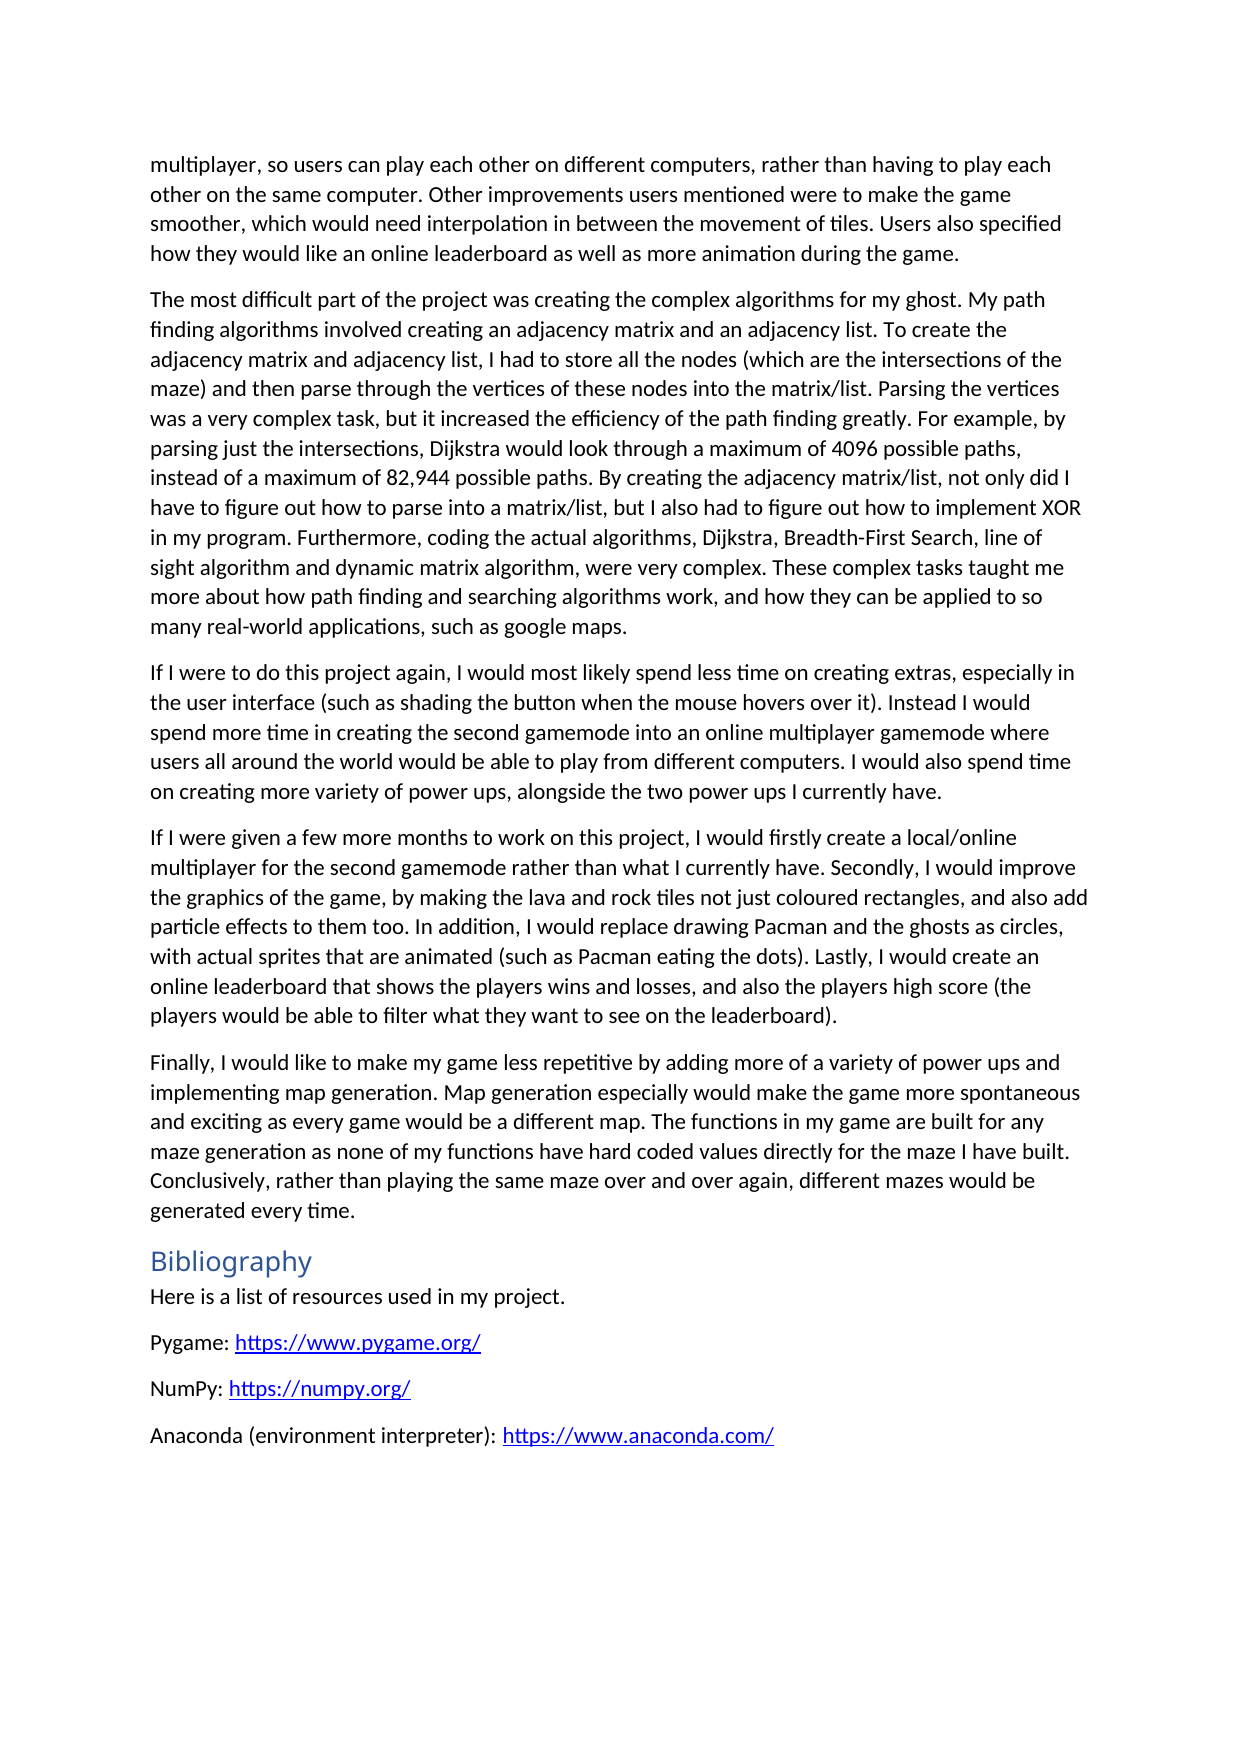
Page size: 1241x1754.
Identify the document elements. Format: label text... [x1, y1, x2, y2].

text Anaconda (environment interpreter): https://www.anaconda.com/ [150, 1421, 1090, 1449]
subtitle Bibliography [150, 1243, 1090, 1279]
text Pygame: https://www.pygame.org/ [150, 1328, 1090, 1356]
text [150, 150, 1090, 267]
text If I were given a few more months to work on this project, I would firstly create a local/online multiplayer for the second gamemode rather than what I currently have. Secondly, I would improve the graphics of the game, by making the lava and rock tiles not just coloured rectangles, and also add particle effects to them too. In addition, I would replace drawing Pacman and the ghosts as circles, with actual sprites that are animated (such as Pacman eating the dots). Lastly, I would create an online leaderboard that shows the players wins and losses, and also the players high score (the players would be able to filter what they want to see on the leaderboard). [150, 823, 1090, 1029]
text If I were to do this project again, I would most likely spend less time on creating extras, especially in the user interface (such as shading the button when the mouse hovers over it). Instead I would spend more time in creating the second gamemode into an online multiplayer gamemode where users all around the world would be able to play from different computers. I would also spend time on creating more variety of power ups, alongside the two power ups I currently have. [150, 658, 1090, 805]
text Here is a list of resources used in my project. [150, 1282, 1090, 1310]
text The most difficult part of the project was creating the complex algorithms for my ghost. My path finding algorithms involved creating an adjacency matrix and an adjacency list. To create the adjacency matrix and adjacency list, I had to store all the nodes (which are the intersections of the maze) and then parse through the vertices of these nodes into the matrix/list. Parsing the vertices was a very complex task, but it increased the efficiency of the path finding greatly. For example, by parsing just the intersections, Dijkstra would look through a maximum of 4096 possible paths, instead of a maximum of 82,944 possible paths. By creating the adjacency matrix/list, not only did I have to figure out how to parse into a matrix/list, but I also had to figure out how to implement XOR in my program. Furthermore, coding the actual algorithms, Dijkstra, Breadth-First Search, line of sight algorithm and dynamic matrix algorithm, were very complex. These complex tasks taught me more about how path finding and searching algorithms work, and how they can be applied to so many real-world applications, such as google maps. [150, 285, 1090, 640]
text NumPy: https://numpy.org/ [150, 1374, 1090, 1402]
text Finally, I would like to make my game less repetitive by adding more of a variety of power ups and implementing map generation. Map generation especially would make the game more spontaneous and exciting as every game would be a different map. The functions in my game are built for any maze generation as none of my functions have hard coded values directly for the maze I have built. Conclusively, rather than playing the same maze over and over again, different mazes would be generated every time. [150, 1048, 1090, 1224]
